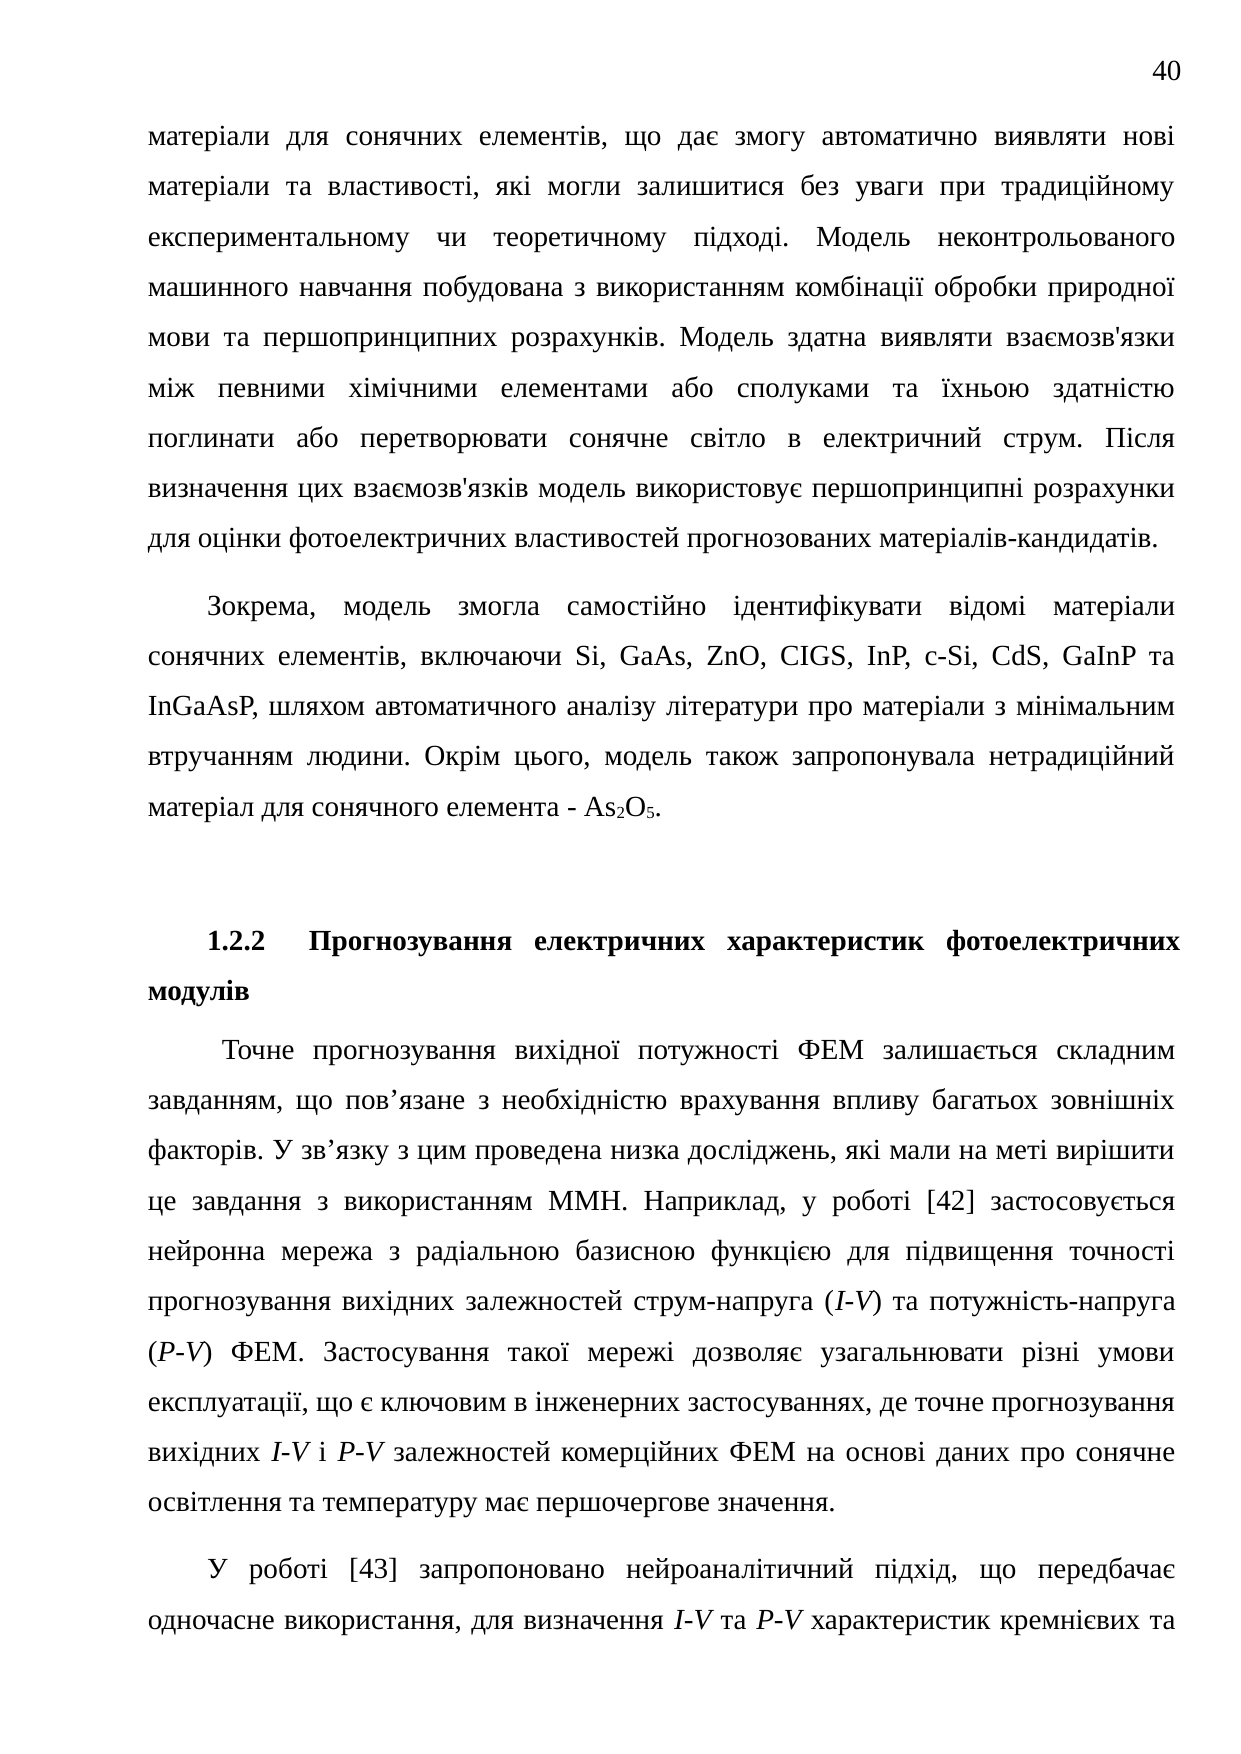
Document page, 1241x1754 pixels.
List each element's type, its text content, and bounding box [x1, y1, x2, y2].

text Точне прогнозування вихідної потужності ФЕМ залишається складним завданням, що пов’язане з необхідністю врахування впливу багатьох зовнішніх факторів. У зв’язку з цим проведена низка досліджень, які мали на меті вирішити це завдання з використанням ММН. Наприклад, у роботі [42] застосовується нейронна мережа з радіальною базисною функцією для підвищення точності прогнозування вихідних залежностей струм-напруга (I-V) та потужність-напруга (P-V) ФЕМ. Застосування такої мережі дозволяє узагальнювати різні умови експлуатації, що є ключовим в інженерних застосуваннях, де точне прогнозування вихідних I-V і P-V залежностей комерційних ФЕМ на основі даних про сонячне освітлення та температуру має першочергове значення. [148, 1032, 1176, 1518]
text Зокрема, модель змогла самостійно ідентифікувати відомі матеріали сонячних елементів, включаючи Si, GaAs, ZnO, CIGS, InP, c-Si, CdS, GaInP та InGaAsP, шляхом автоматичного аналізу літератури про матеріали з мінімальним втручанням людини. Окрім цього, модель також запропонувала нетрадиційний матеріал для сонячного елемента - As2O5. [148, 588, 1176, 822]
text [148, 118, 1176, 554]
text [148, 1552, 1176, 1635]
subtitle 1.2.2 Прогнозування електричних характеристик фотоелектричних модулів [148, 923, 1181, 1007]
